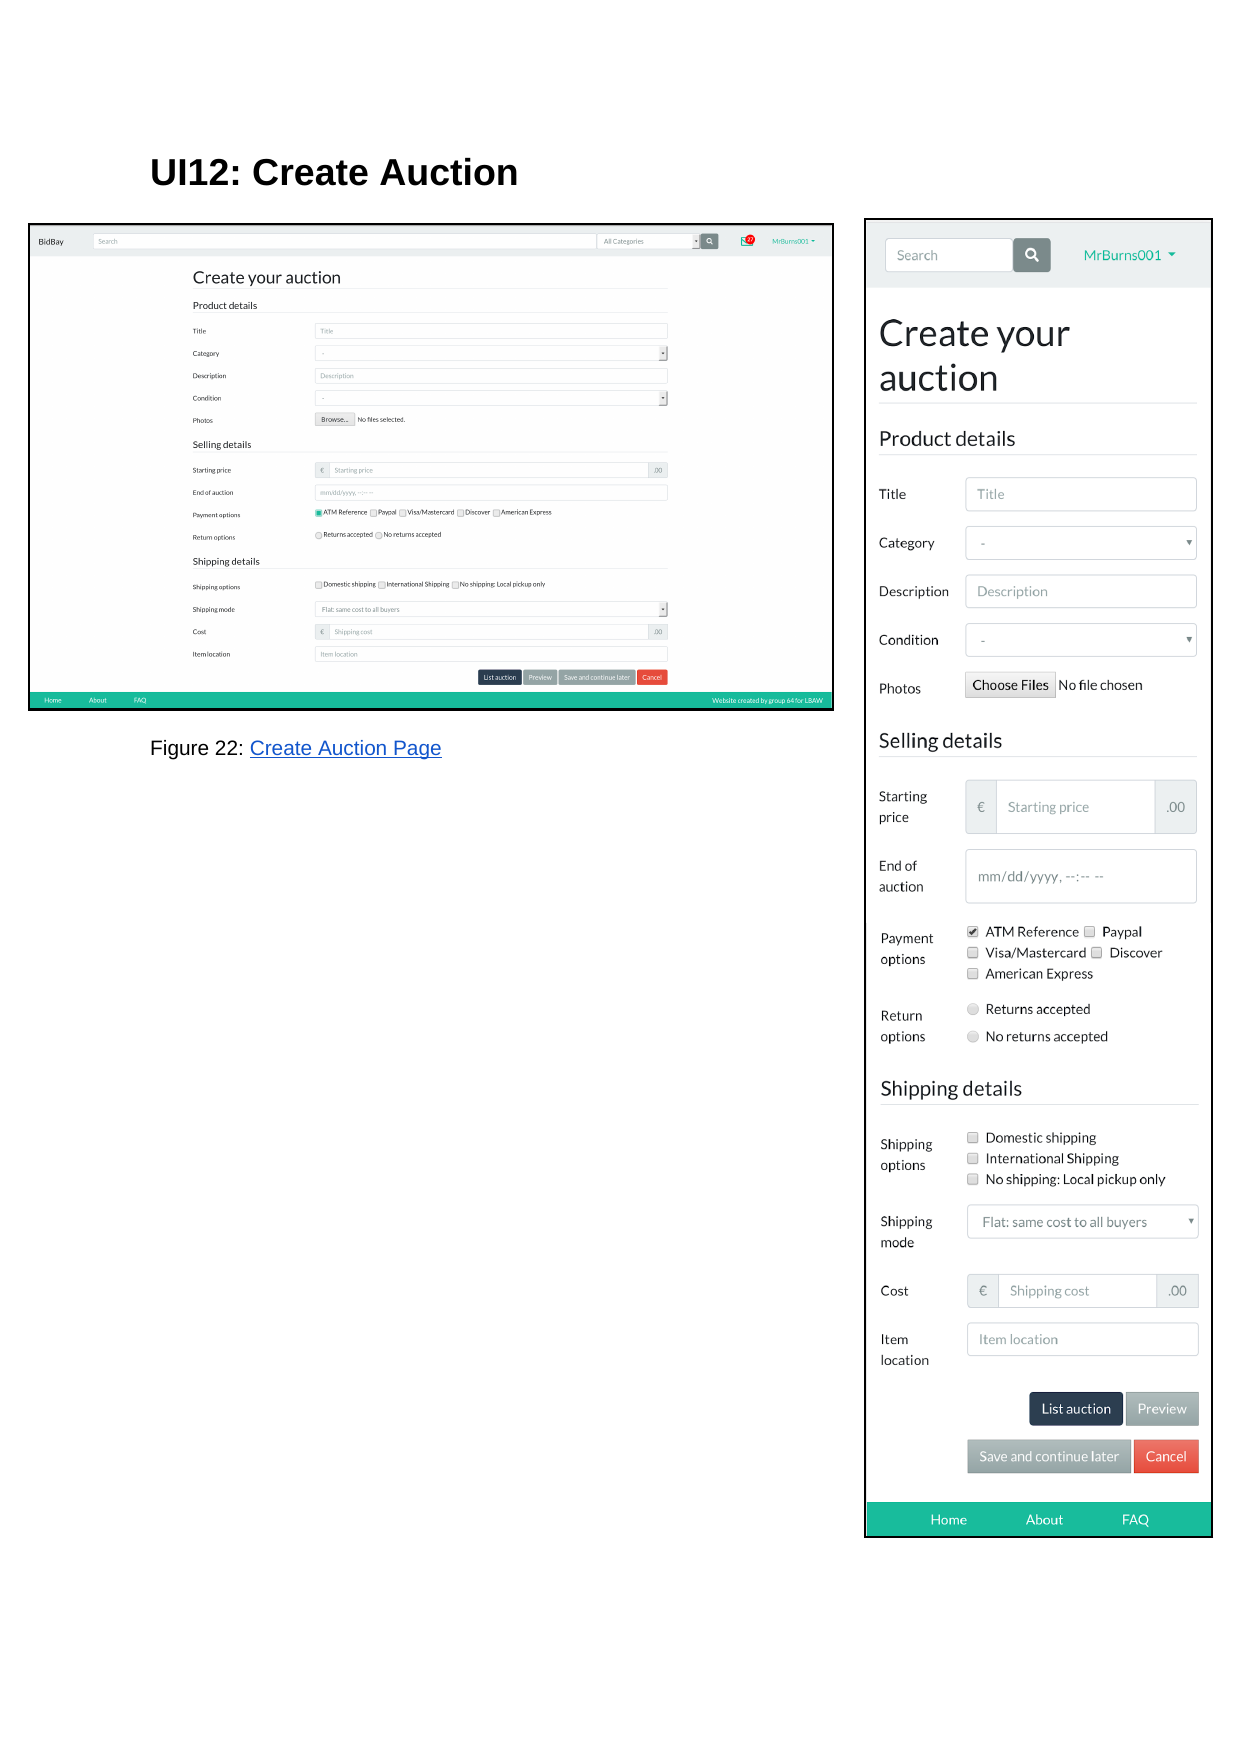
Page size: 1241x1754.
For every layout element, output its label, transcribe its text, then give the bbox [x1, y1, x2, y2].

text UI12: Create Auction [150, 150, 1090, 193]
picture [866, 220, 1211, 1536]
picture [30, 225, 832, 708]
